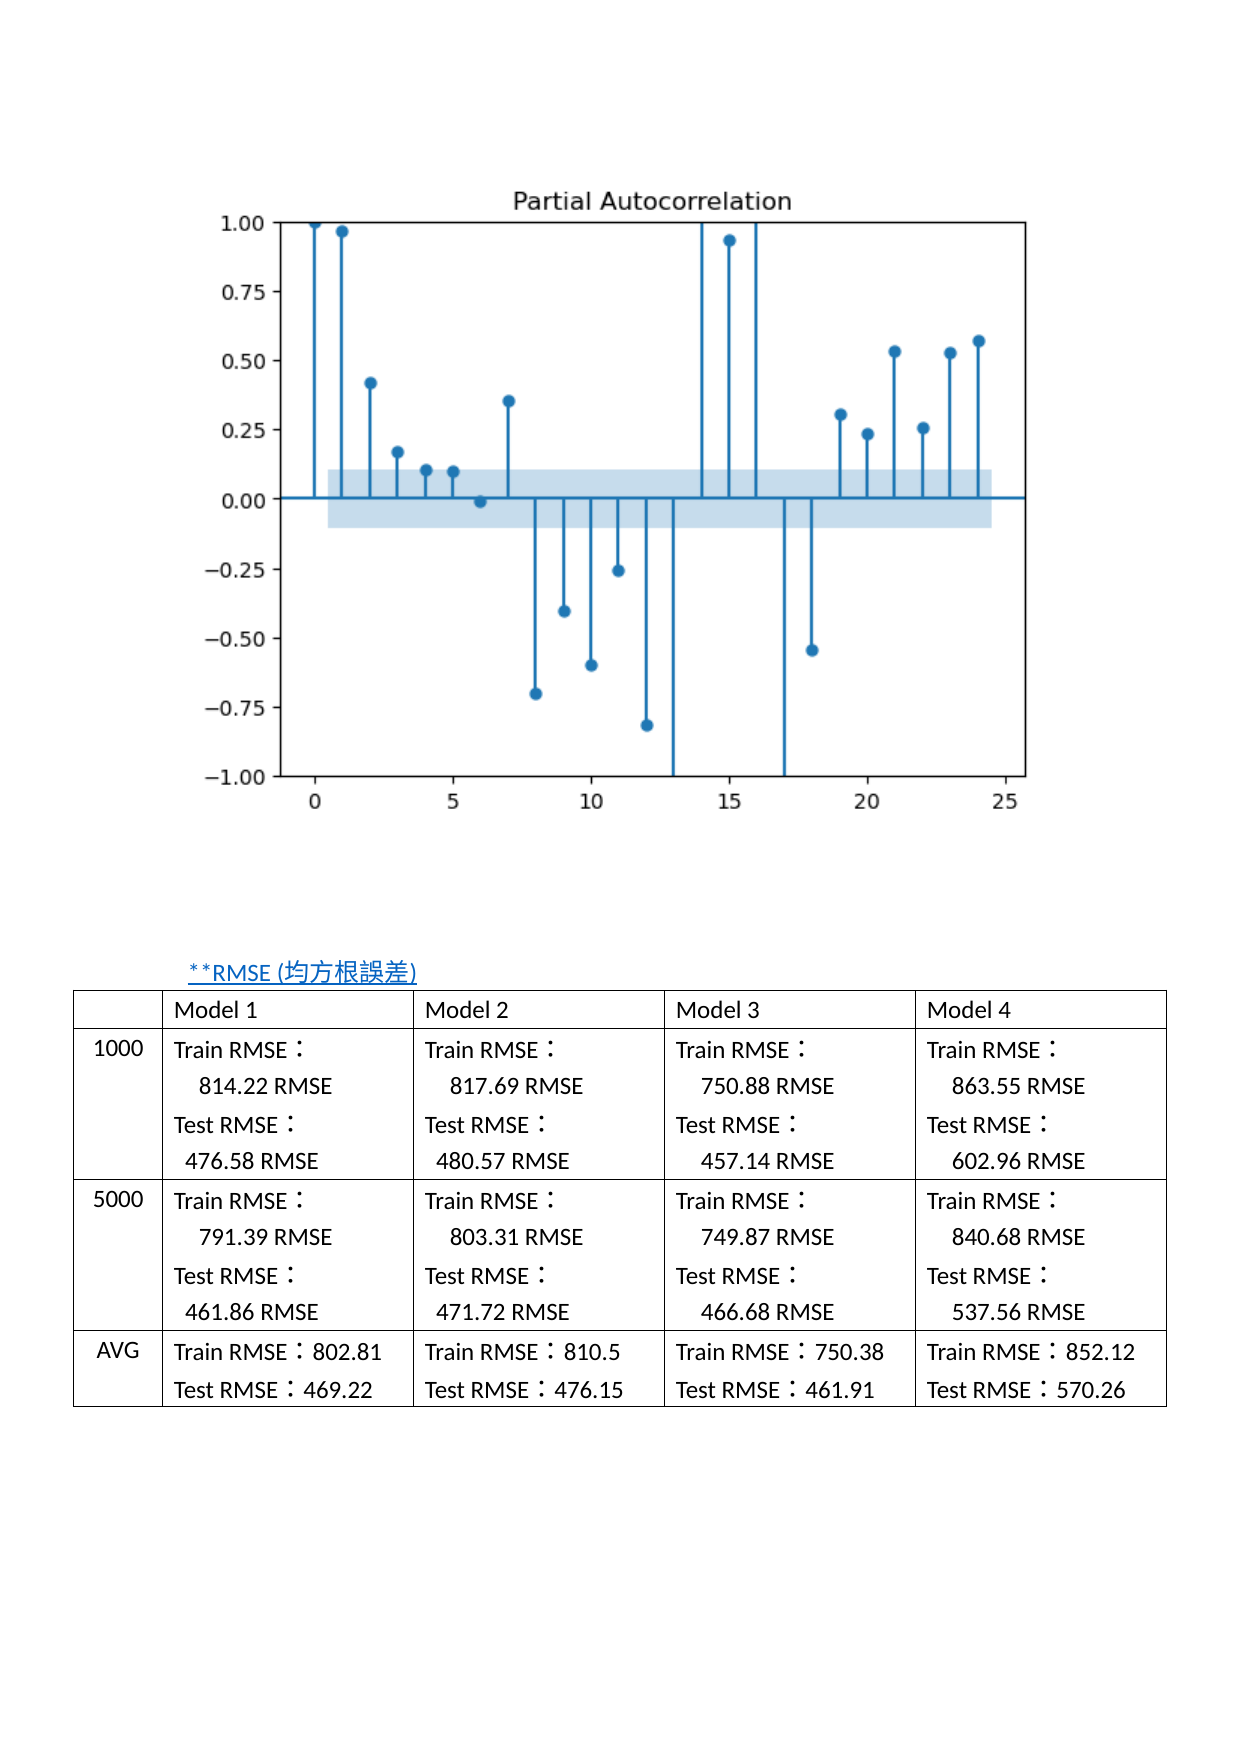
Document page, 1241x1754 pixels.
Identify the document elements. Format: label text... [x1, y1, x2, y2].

table_header Model 1 [163, 991, 413, 1028]
text **RMSE (均方根誤差) [187, 952, 1053, 989]
table_header Model 3 [665, 991, 915, 1028]
table_cell Train RMSE： 814.22 RMSE Test RMSE： 476.58 RMSE [163, 1029, 413, 1179]
table_cell Train RMSE： 803.31 RMSE Test RMSE： 471.72 RMSE [414, 1180, 664, 1330]
table_cell Train RMSE： 840.68 RMSE Test RMSE： 537.56 RMSE [916, 1180, 1166, 1330]
table_cell 5000 [74, 1180, 162, 1330]
table_cell Train RMSE： 750.88 RMSE Test RMSE： 457.14 RMSE [665, 1029, 915, 1179]
table_cell Train RMSE：852.12 Test RMSE：570.26 [916, 1331, 1166, 1406]
table_cell Train RMSE：810.5 Test RMSE：476.15 [414, 1331, 664, 1406]
picture [187, 177, 1040, 827]
table_header [74, 991, 162, 1028]
table_header Model 4 [916, 991, 1166, 1028]
table_cell AVG [74, 1331, 162, 1406]
table_cell Train RMSE： 749.87 RMSE Test RMSE： 466.68 RMSE [665, 1180, 915, 1330]
table_cell Train RMSE： 863.55 RMSE Test RMSE： 602.96 RMSE [916, 1029, 1166, 1179]
table_cell Train RMSE：750.38 Test RMSE：461.91 [665, 1331, 915, 1406]
table_cell Train RMSE： 817.69 RMSE Test RMSE： 480.57 RMSE [414, 1029, 664, 1179]
table_header Model 2 [414, 991, 664, 1028]
table_cell 1000 [74, 1029, 162, 1179]
table_cell Train RMSE： 791.39 RMSE Test RMSE： 461.86 RMSE [163, 1180, 413, 1330]
table_cell Train RMSE：802.81 Test RMSE：469.22 [163, 1331, 413, 1406]
